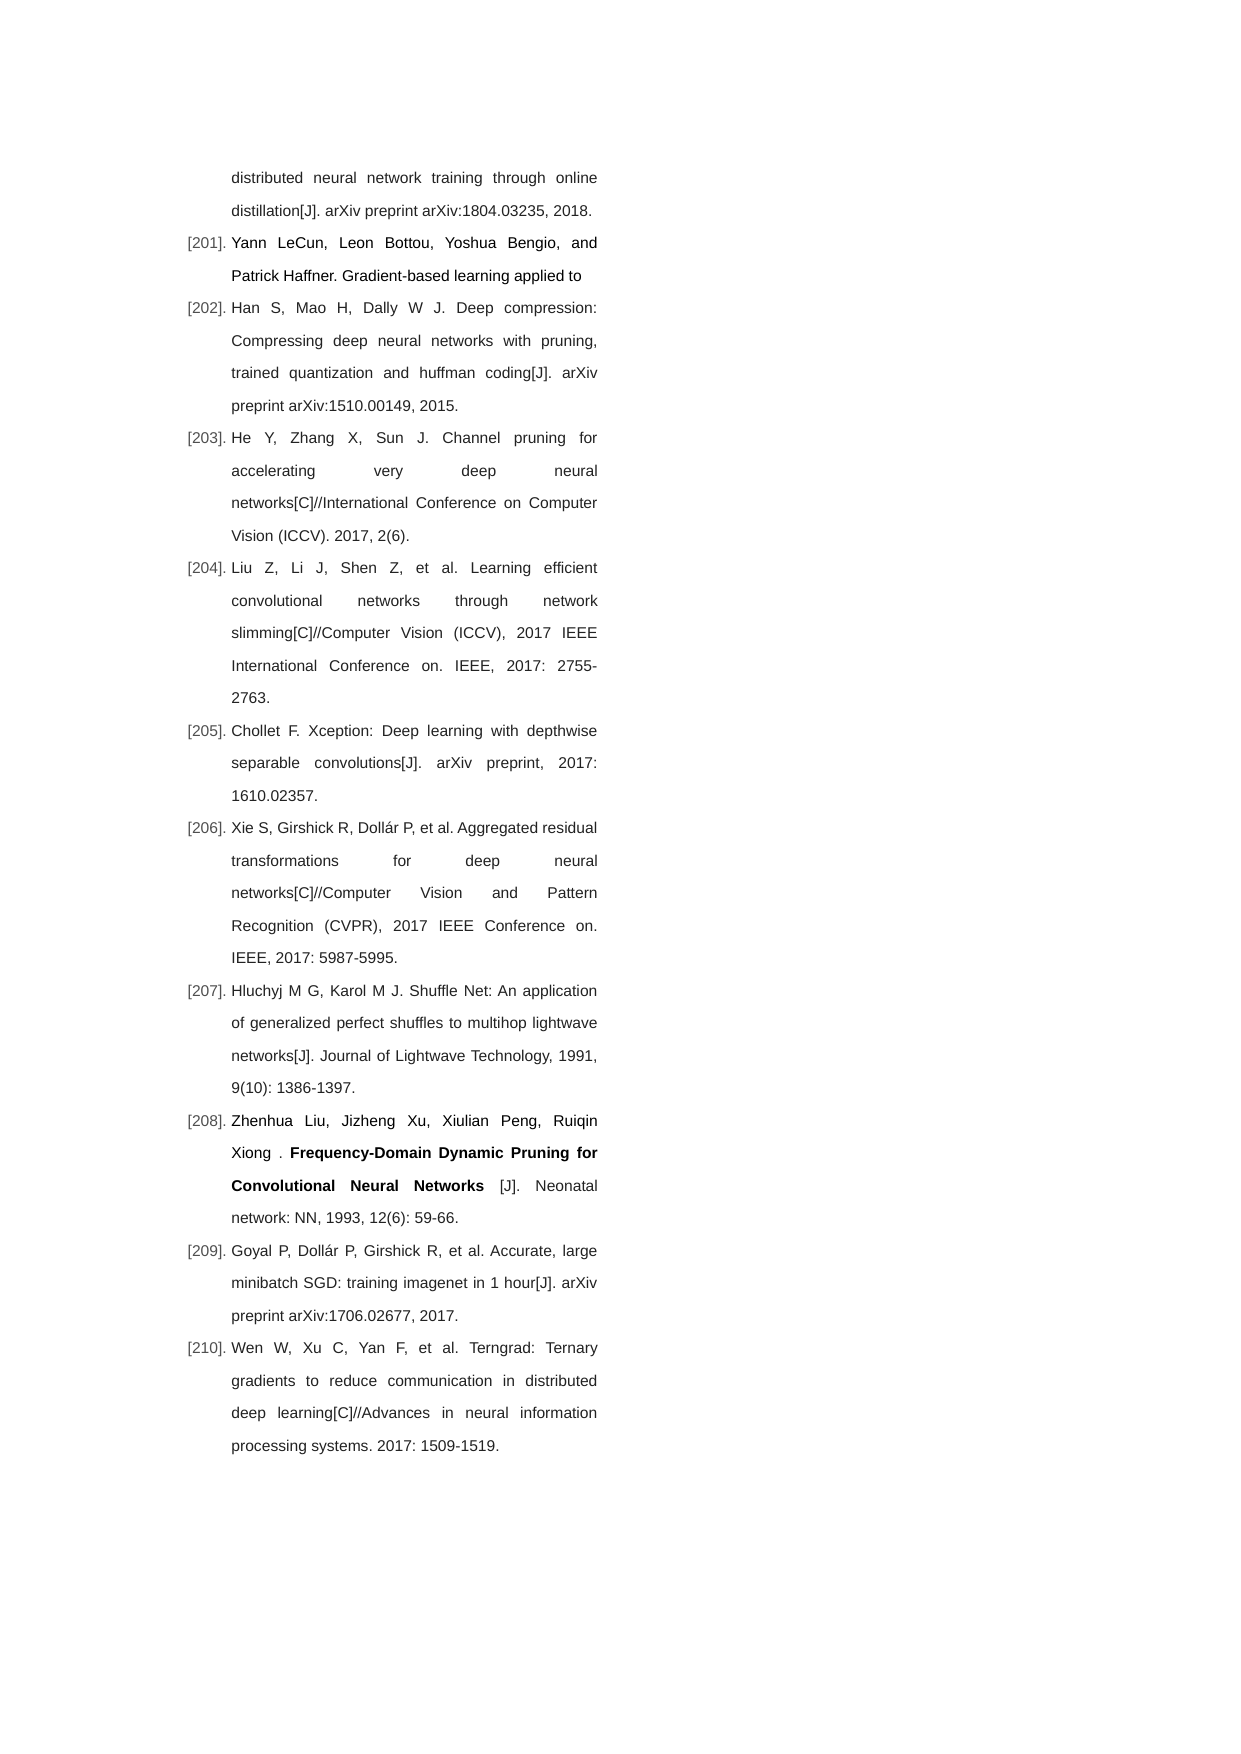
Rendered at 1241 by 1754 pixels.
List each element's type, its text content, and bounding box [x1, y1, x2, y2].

list Chollet F. Xception: Deep learning with depthwise separable convolutions[J]. arXiv preprint, 2017: 1610.02357. [187, 714, 598, 812]
list Han S, Mao H, Dally W J. Deep compression: Compressing deep neural networks with pruning, trained quantization and huffman coding[J]. arXiv preprint arXiv:1510.00149, 2015. [187, 292, 598, 422]
list He Y, Zhang X, Sun J. Channel pruning for accelerating very deep neural networks[C]//International Conference on Computer Vision (ICCV). 2017, 2(6). [187, 422, 598, 552]
list Xie S, Girshick R, Dollár P, et al. Aggregated residual transformations for deep neural networks[C]//Computer Vision and Pattern Recognition (CVPR), 2017 IEEE Conference on. IEEE, 2017: 5987-5995. [187, 812, 598, 974]
list Goyal P, Dollár P, Girshick R, et al. Accurate, large minibatch SGD: training imagenet in 1 hour[J]. arXiv preprint arXiv:1706.02677, 2017. [187, 1234, 598, 1332]
list Hluchyj M G, Karol M J. Shuffle Net: An application of generalized perfect shuffles to multihop lightwave networks[J]. Journal of Lightwave Technology, 1991, 9(10): 1386-1397. [187, 974, 598, 1104]
list Zhenhua Liu, Jizheng Xu, Xiulian Peng, Ruiqin Xiong . Frequency-Domain Dynamic Pruning for Convolutional Neural Networks [J]. Neonatal network: NN, 1993, 12(6): 59-66. [187, 1104, 598, 1234]
list Liu Z, Li J, Shen Z, et al. Learning efficient convolutional networks through network slimming[C]//Computer Vision (ICCV), 2017 IEEE International Conference on. IEEE, 2017: 2755-2763. [187, 552, 598, 714]
list Wen W, Xu C, Yan F, et al. Terngrad: Ternary gradients to reduce communication in distributed deep learning[C]//Advances in neural information processing systems. 2017: 1509-1519. [187, 1332, 598, 1462]
list Yann LeCun, Leon Bottou, Yoshua Bengio, and Patrick Haffner. Gradient-based learning applied to [187, 227, 598, 292]
